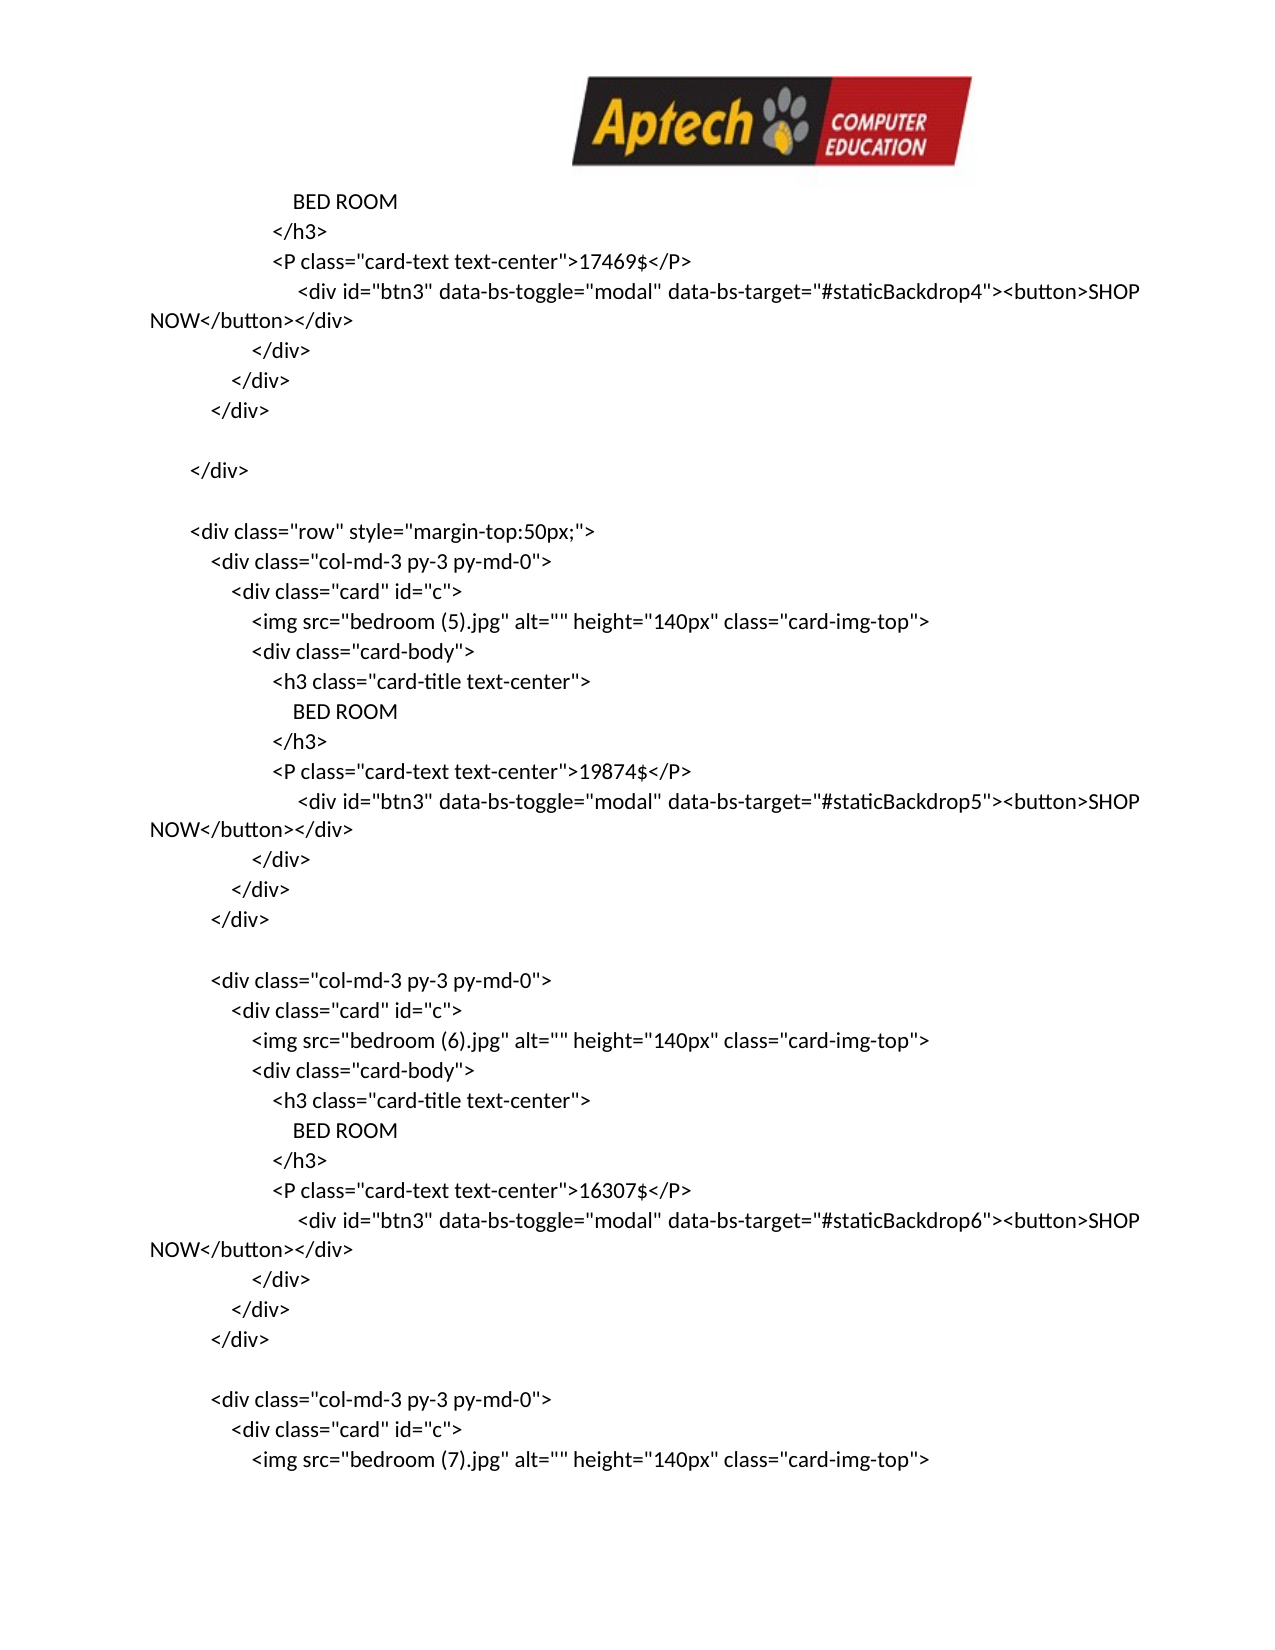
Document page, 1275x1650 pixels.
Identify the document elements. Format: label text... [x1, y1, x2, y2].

text <div class="card" id="c"> [148, 1415, 1142, 1443]
text <div id="btn3" data-bs-toggle="modal" data-bs-target="#staticBackdrop6"><button>SHOP NOW</button></div> [148, 1206, 1142, 1263]
text <div class="col-md-3 py-3 py-md-0"> [148, 1385, 1142, 1413]
text </div> [148, 396, 1142, 424]
text </div> [148, 846, 1142, 874]
text </h3> [148, 727, 1142, 755]
text </div> [148, 1325, 1142, 1353]
text <div class="card-body"> [148, 1056, 1142, 1084]
text </div> [148, 366, 1142, 394]
text <div class="col-md-3 py-3 py-md-0"> [148, 966, 1142, 994]
text </div> [148, 906, 1142, 934]
text </h3> [148, 1146, 1142, 1174]
text </div> [148, 1265, 1142, 1293]
text <P class="card-text text-center">19874$</P> [148, 757, 1142, 785]
picture [571, 76, 993, 187]
text </div> [148, 1295, 1142, 1323]
text <img src="bedroom (5).jpg" alt="" height="140px" class="card-img-top"> [148, 607, 1142, 635]
text <div class="card" id="c"> [148, 577, 1142, 605]
text </div> [148, 336, 1142, 364]
text </div> [148, 457, 1142, 484]
text <img src="bedroom (6).jpg" alt="" height="140px" class="card-img-top"> [148, 1026, 1142, 1054]
text <div class="card-body"> [148, 637, 1142, 665]
text BED ROOM [148, 187, 1142, 216]
text <div id="btn3" data-bs-toggle="modal" data-bs-target="#staticBackdrop5"><button>SHOP NOW</button></div> [148, 787, 1142, 844]
text BED ROOM [148, 697, 1142, 725]
text <div class="card" id="c"> [148, 996, 1142, 1024]
text <div id="btn3" data-bs-toggle="modal" data-bs-target="#staticBackdrop4"><button>SHOP NOW</button></div> [148, 277, 1142, 334]
text <div class="row" style="margin-top:50px;"> [148, 517, 1142, 545]
text <h3 class="card-title text-center"> [148, 1086, 1142, 1114]
text </div> [148, 876, 1142, 904]
text BED ROOM [148, 1116, 1142, 1144]
text <div class="col-md-3 py-3 py-md-0"> [148, 547, 1142, 575]
text </h3> [148, 217, 1142, 246]
text <h3 class="card-title text-center"> [148, 667, 1142, 695]
text <img src="bedroom (7).jpg" alt="" height="140px" class="card-img-top"> [148, 1445, 1142, 1473]
text <P class="card-text text-center">16307$</P> [148, 1176, 1142, 1204]
text <P class="card-text text-center">17469$</P> [148, 247, 1142, 276]
